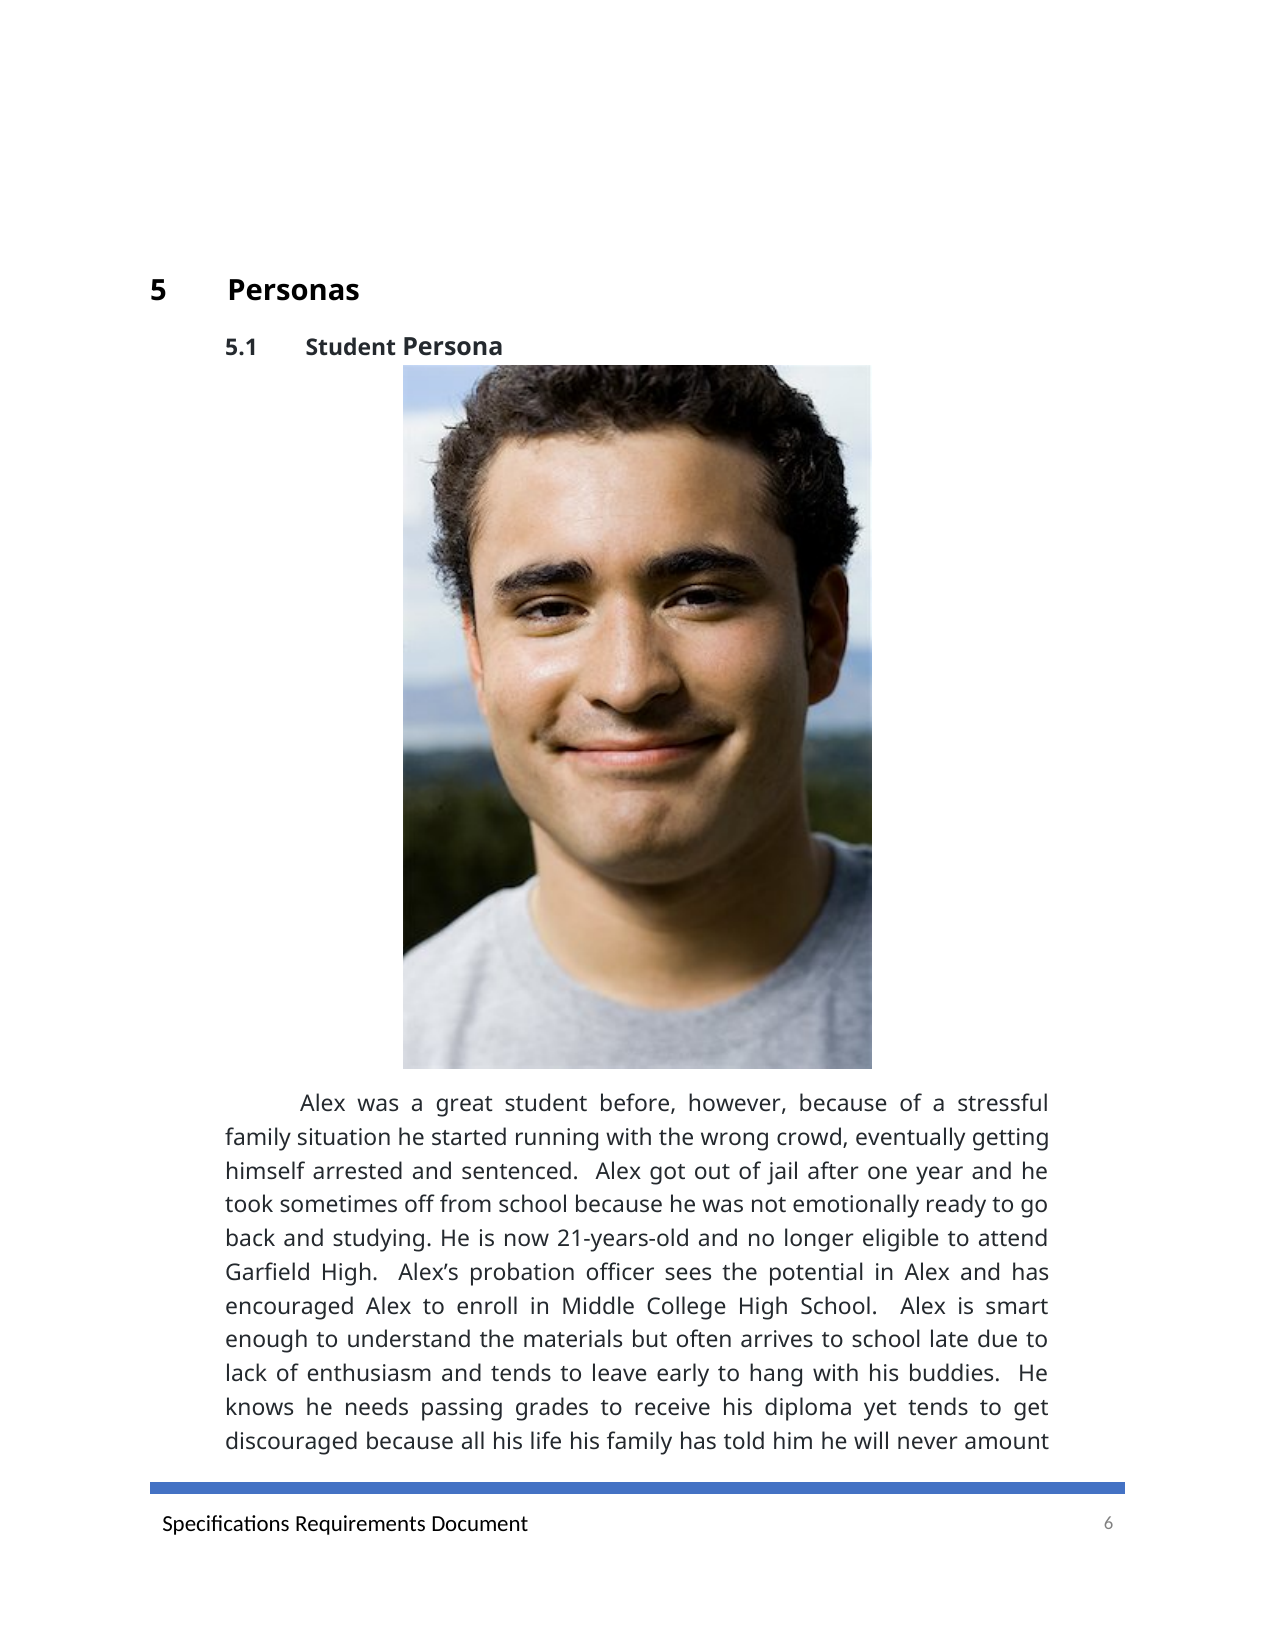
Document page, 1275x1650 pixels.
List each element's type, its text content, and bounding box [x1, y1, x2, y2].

subtitle 5.1 Student Persona [150, 328, 1125, 362]
picture [403, 365, 872, 1069]
text 5 Personas [150, 269, 1125, 309]
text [225, 1087, 1050, 1456]
